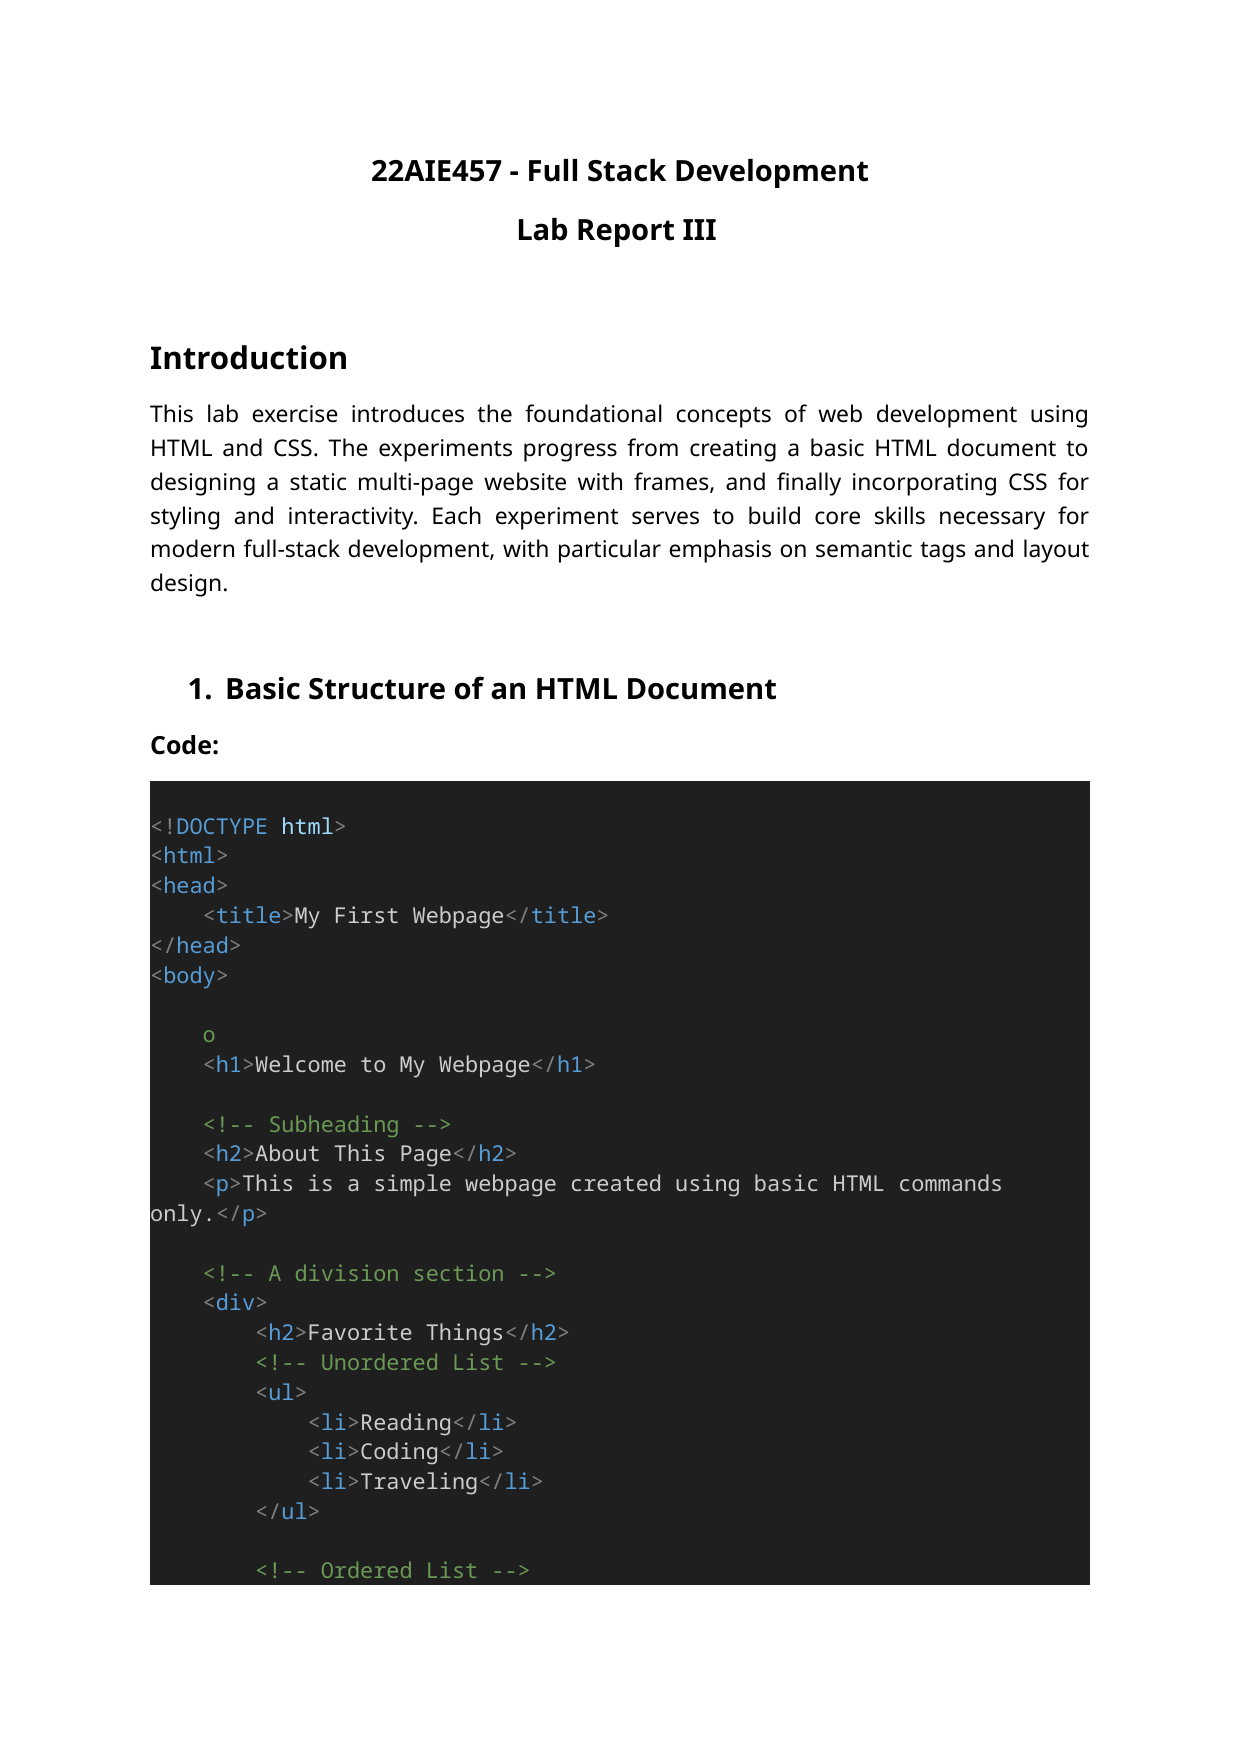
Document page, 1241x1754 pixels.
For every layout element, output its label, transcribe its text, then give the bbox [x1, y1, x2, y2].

text o [150, 1019, 1090, 1049]
text <li>Coding</li> [150, 1436, 1090, 1466]
text <!DOCTYPE html> [150, 811, 1090, 841]
text 22AIE457 - Full Stack Development [150, 150, 1090, 190]
text <li>Reading</li> [150, 1407, 1090, 1436]
text <html> [150, 841, 1090, 870]
text <h1>Welcome to My Webpage</h1> [150, 1049, 1090, 1079]
text Introduction [150, 336, 1090, 378]
text <div> [150, 1287, 1090, 1317]
text </ul> [150, 1496, 1090, 1526]
text <!-- Unordered List --> [150, 1347, 1090, 1377]
list Basic Structure of an HTML Document [187, 668, 1090, 708]
text <title>My First Webpage</title> [150, 900, 1090, 930]
text <h2>About This Page</h2> [150, 1138, 1090, 1168]
text <h2>Favorite Things</h2> [150, 1317, 1090, 1347]
text <!-- A division section --> [150, 1258, 1090, 1287]
text <body> [150, 960, 1090, 989]
text <li>Traveling</li> [150, 1466, 1090, 1496]
text <!-- Subheading --> [150, 1109, 1090, 1138]
text This lab exercise introduces the foundational concepts of web development using HTML and CSS. The experiments progress from creating a basic HTML document to designing a static multi-page website with frames, and finally incorporating CSS for styling and interactivity. Each experiment serves to build core skills necessary for modern full-stack development, with particular emphasis on semantic tags and layout design. [150, 398, 1090, 598]
text <ul> [150, 1377, 1090, 1407]
text <head> [150, 870, 1090, 900]
text <p>This is a simple webpage created using basic HTML commands only.</p> [150, 1168, 1090, 1228]
text </head> [150, 930, 1090, 960]
text <!-- Ordered List --> [150, 1556, 1090, 1585]
text Code: [150, 727, 1090, 762]
text Lab Report III [150, 209, 1090, 317]
